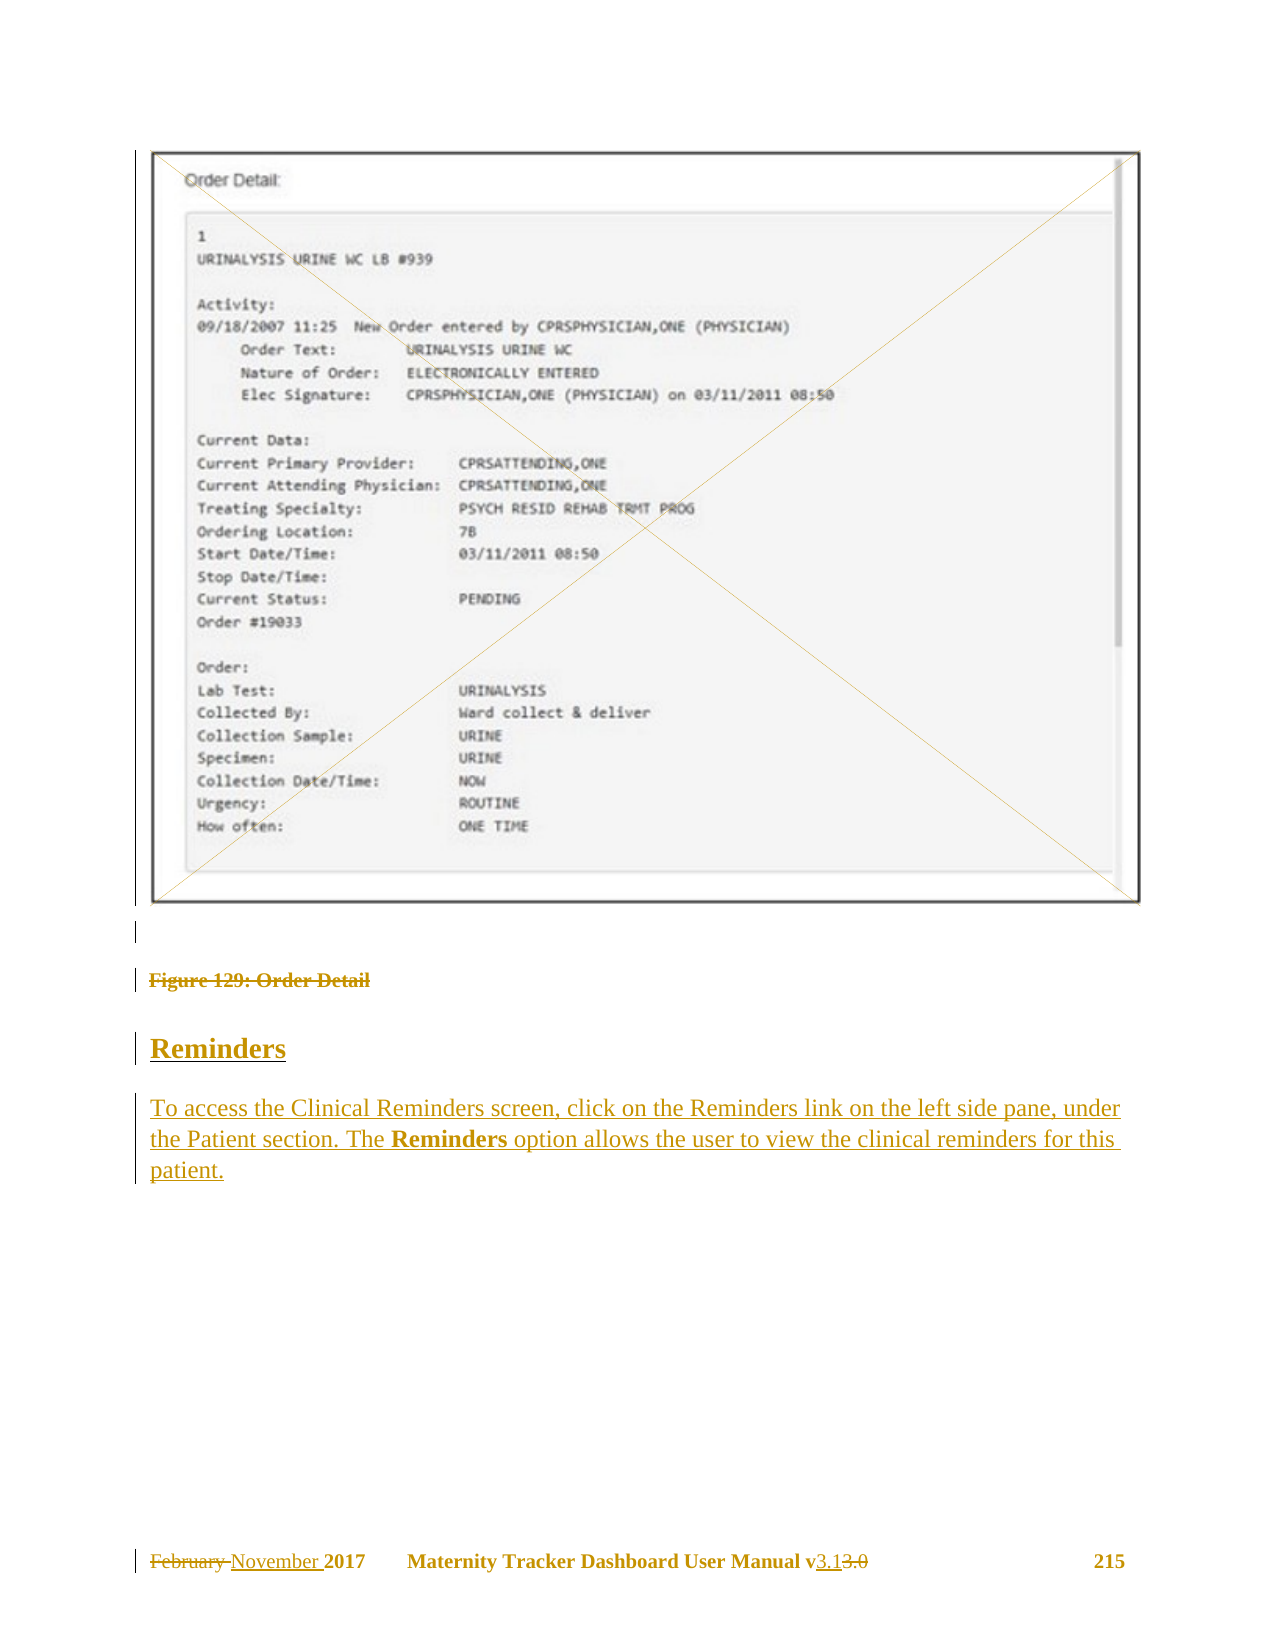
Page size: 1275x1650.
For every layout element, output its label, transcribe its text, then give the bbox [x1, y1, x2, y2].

picture [647, 151, 1141, 905]
picture [150, 151, 643, 905]
subtitle Reminders [150, 1032, 1125, 1065]
picture [152, 150, 1139, 527]
picture [151, 529, 1140, 907]
